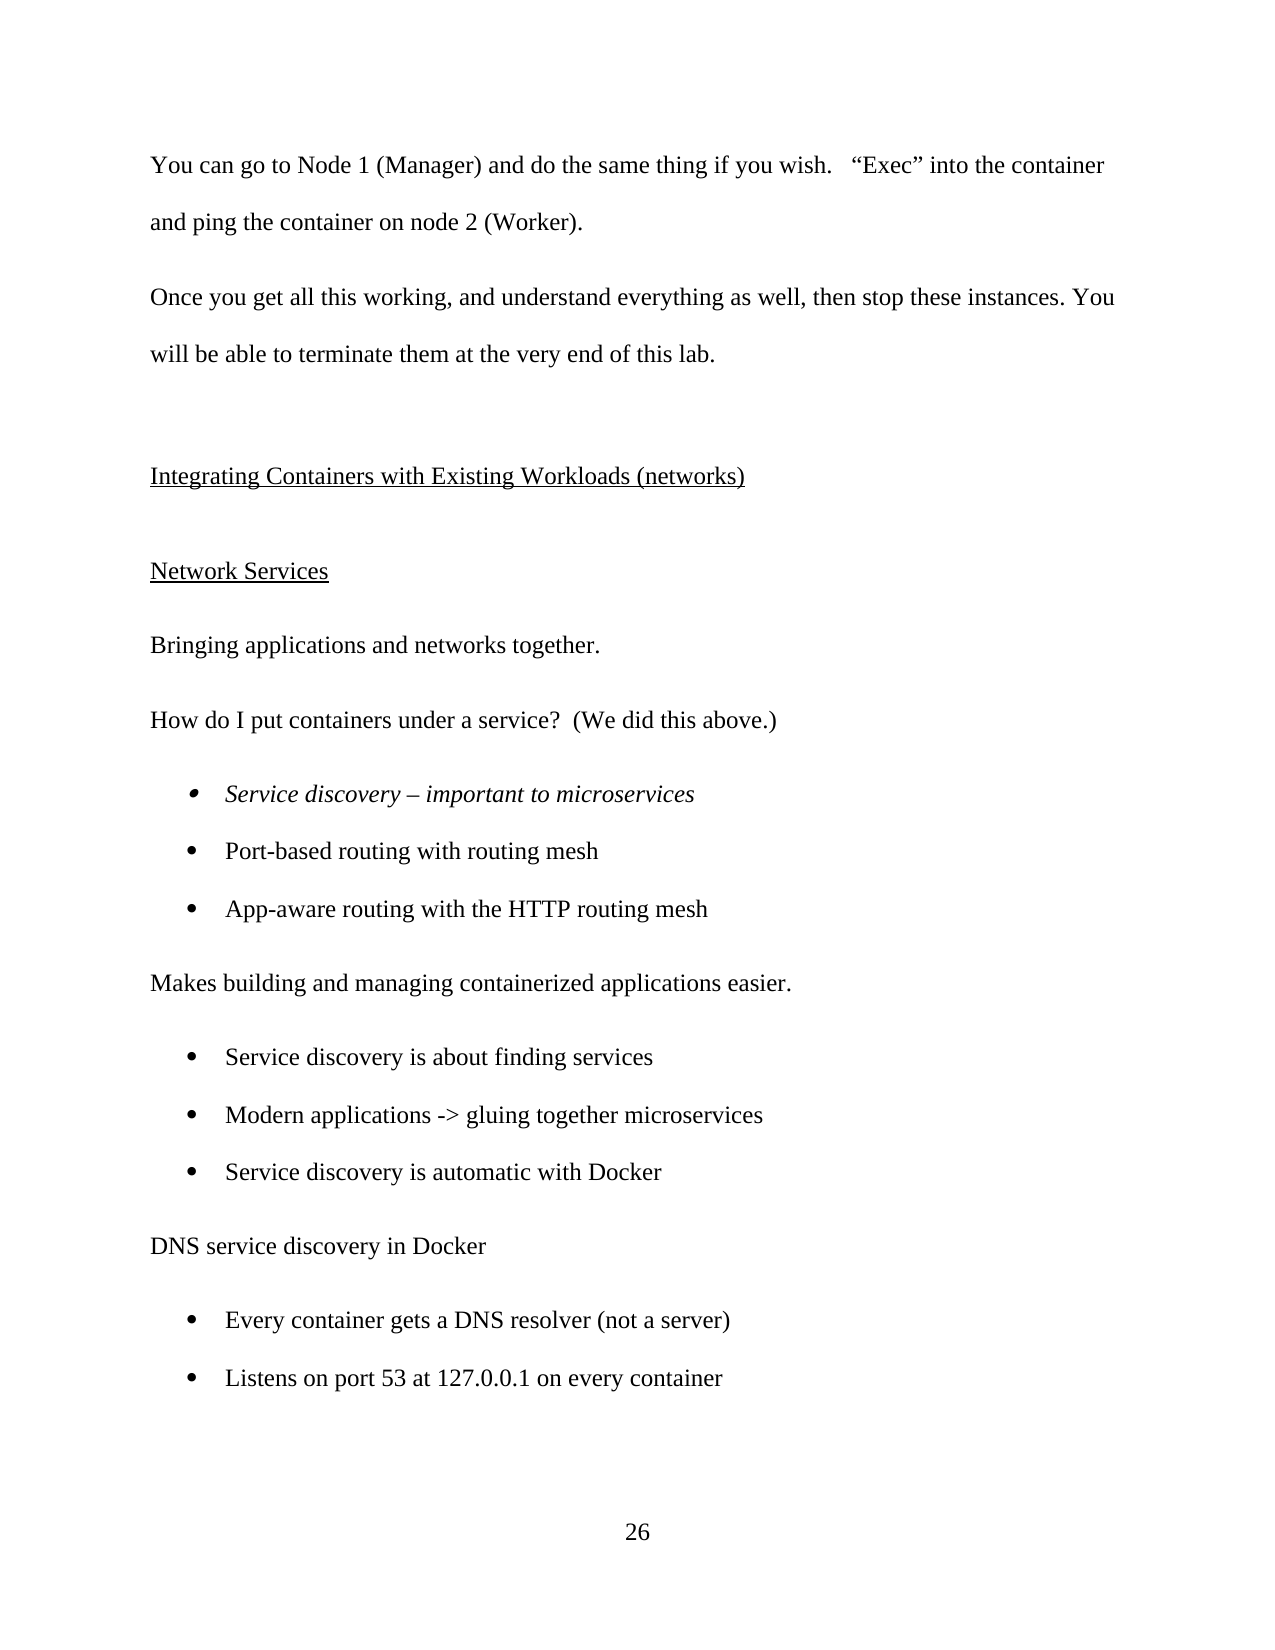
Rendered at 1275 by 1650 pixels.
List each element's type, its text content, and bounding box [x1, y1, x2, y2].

text How do I put containers under a service? (We did this above.) [150, 705, 1125, 733]
text You can go to Node 1 (Manager) and do the same thing if you wish. “Exec” into the container and ping the container on node 2 (Worker). [150, 150, 1125, 236]
list Modern applications -> gluing together microservices [187, 1100, 1125, 1128]
list Service discovery is about finding services [187, 1042, 1125, 1071]
list Listens on port 53 at 127.0.0.1 on every container [187, 1363, 1125, 1392]
text Bringing applications and networks together. [150, 631, 1125, 659]
text Integrating Containers with Existing Workloads (networks) [150, 461, 1125, 490]
list Port-based routing with routing mesh [187, 836, 1125, 865]
list App-aware routing with the HTTP routing mesh [187, 894, 1125, 923]
text Network Services [150, 556, 1125, 585]
text Once you get all this working, and understand everything as well, then stop these instances. You will be able to terminate them at the very end of this lab. [150, 282, 1125, 368]
text Makes building and managing containerized applications easier. [150, 968, 1125, 997]
text DNS service discovery in Docker [150, 1231, 1125, 1260]
list Service discovery – important to microservices [187, 779, 1125, 808]
list Service discovery is automatic with Docker [187, 1157, 1125, 1186]
list Every container gets a DNS resolver (not a server) [187, 1306, 1125, 1334]
